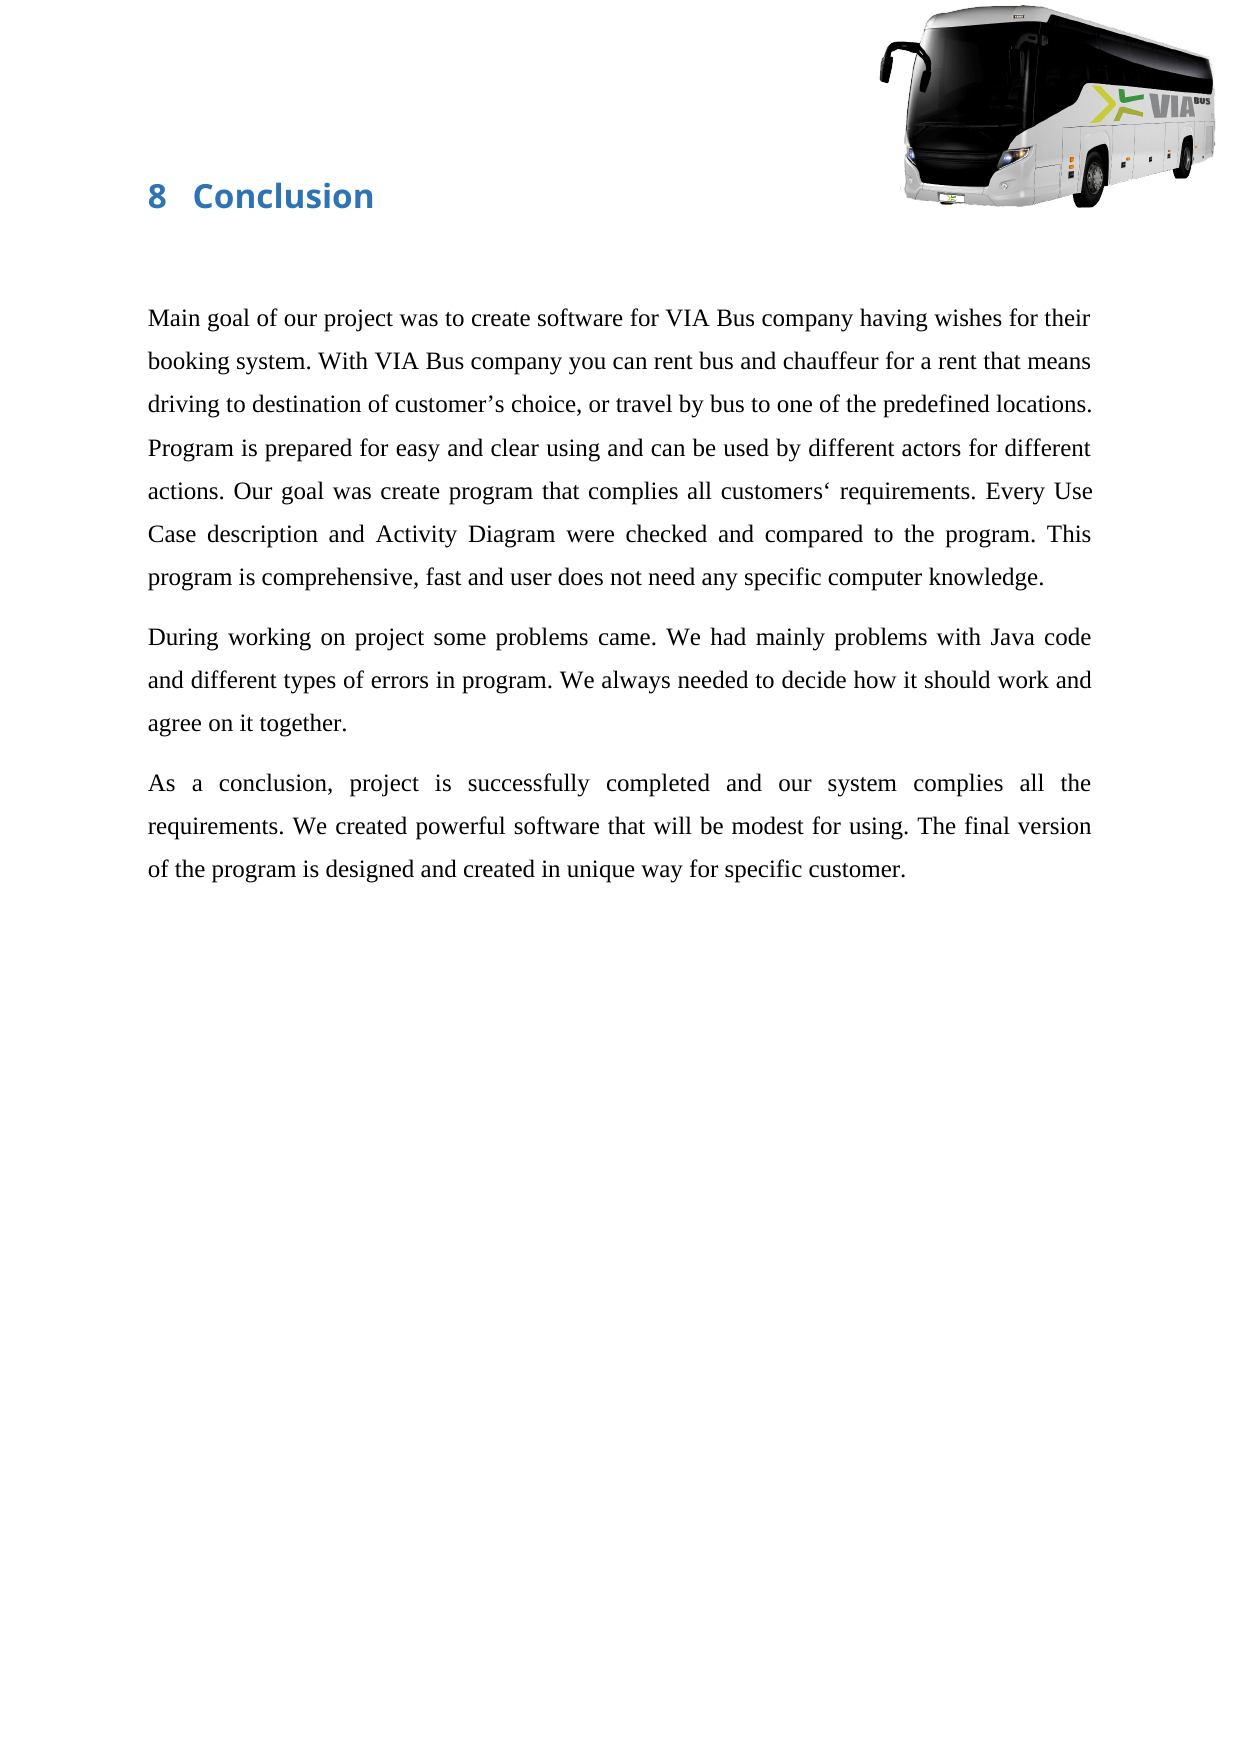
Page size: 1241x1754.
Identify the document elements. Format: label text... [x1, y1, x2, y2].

text As a conclusion, project is successfully completed and our system complies all the requirements. We created powerful software that will be modest for using. The final version of the program is designed and created in unique way for specific customer. [148, 768, 1093, 883]
text Main goal of our project was to create software for VIA Bus company having wishes for their booking system. With VIA Bus company you can rent bus and chauffeur for a rent that means driving to destination of customer’s choice, or travel by bus to one of the predefined locations. Program is prepared for easy and clear using and can be used by different actors for different actions. Our goal was create program that complies all customers‘ requirements. Every Use Case description and Activity Diagram were checked and compared to the program. This program is comprehensive, fast and user does not need any specific computer knowledge. [148, 303, 1093, 591]
picture [874, 0, 1218, 213]
subtitle Conclusion [148, 173, 1093, 218]
text During working on project some problems came. We had mainly problems with Java code and different types of errors in program. We always needed to decide how it should work and agree on it together. [148, 622, 1093, 737]
